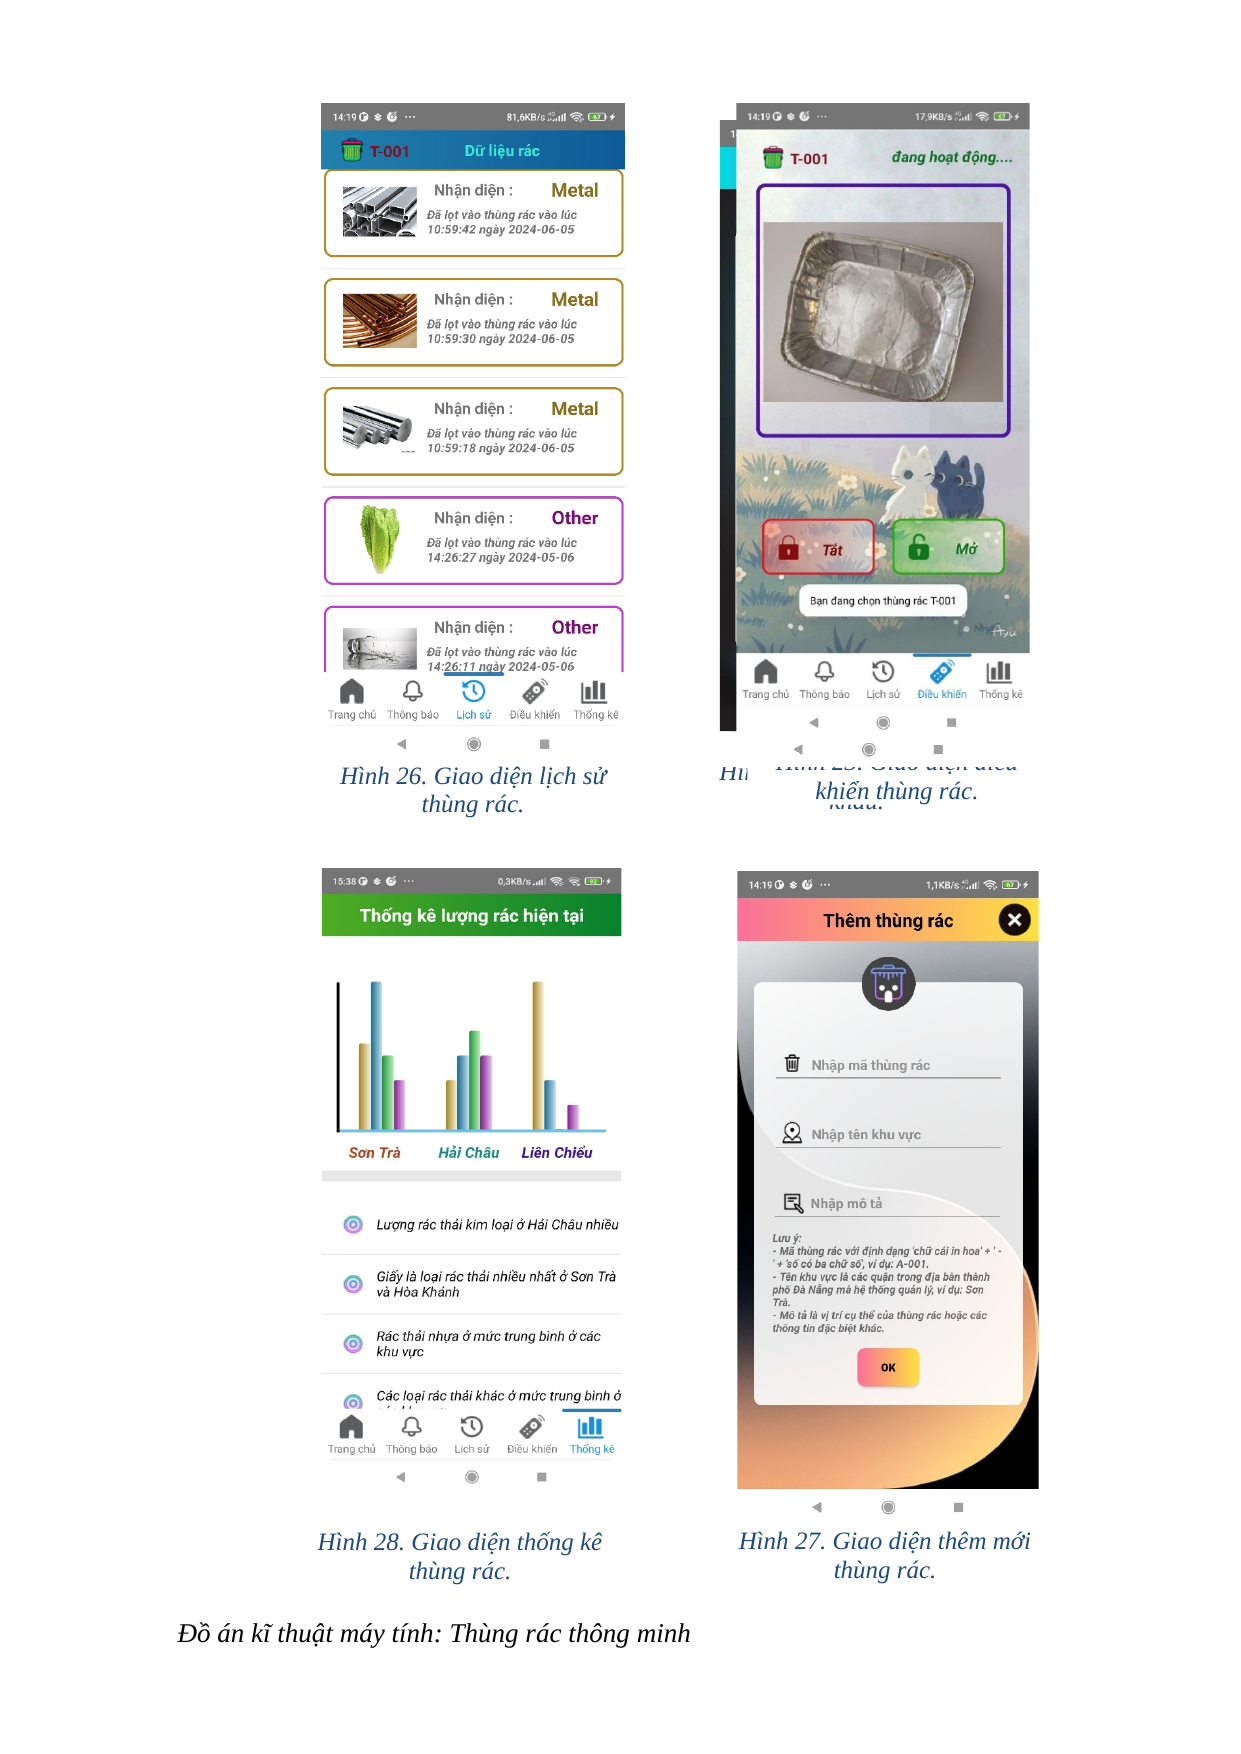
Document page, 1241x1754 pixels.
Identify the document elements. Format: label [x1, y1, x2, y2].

picture [321, 868, 622, 1494]
picture [321, 103, 625, 762]
picture [737, 871, 1039, 1525]
picture [719, 103, 1030, 767]
